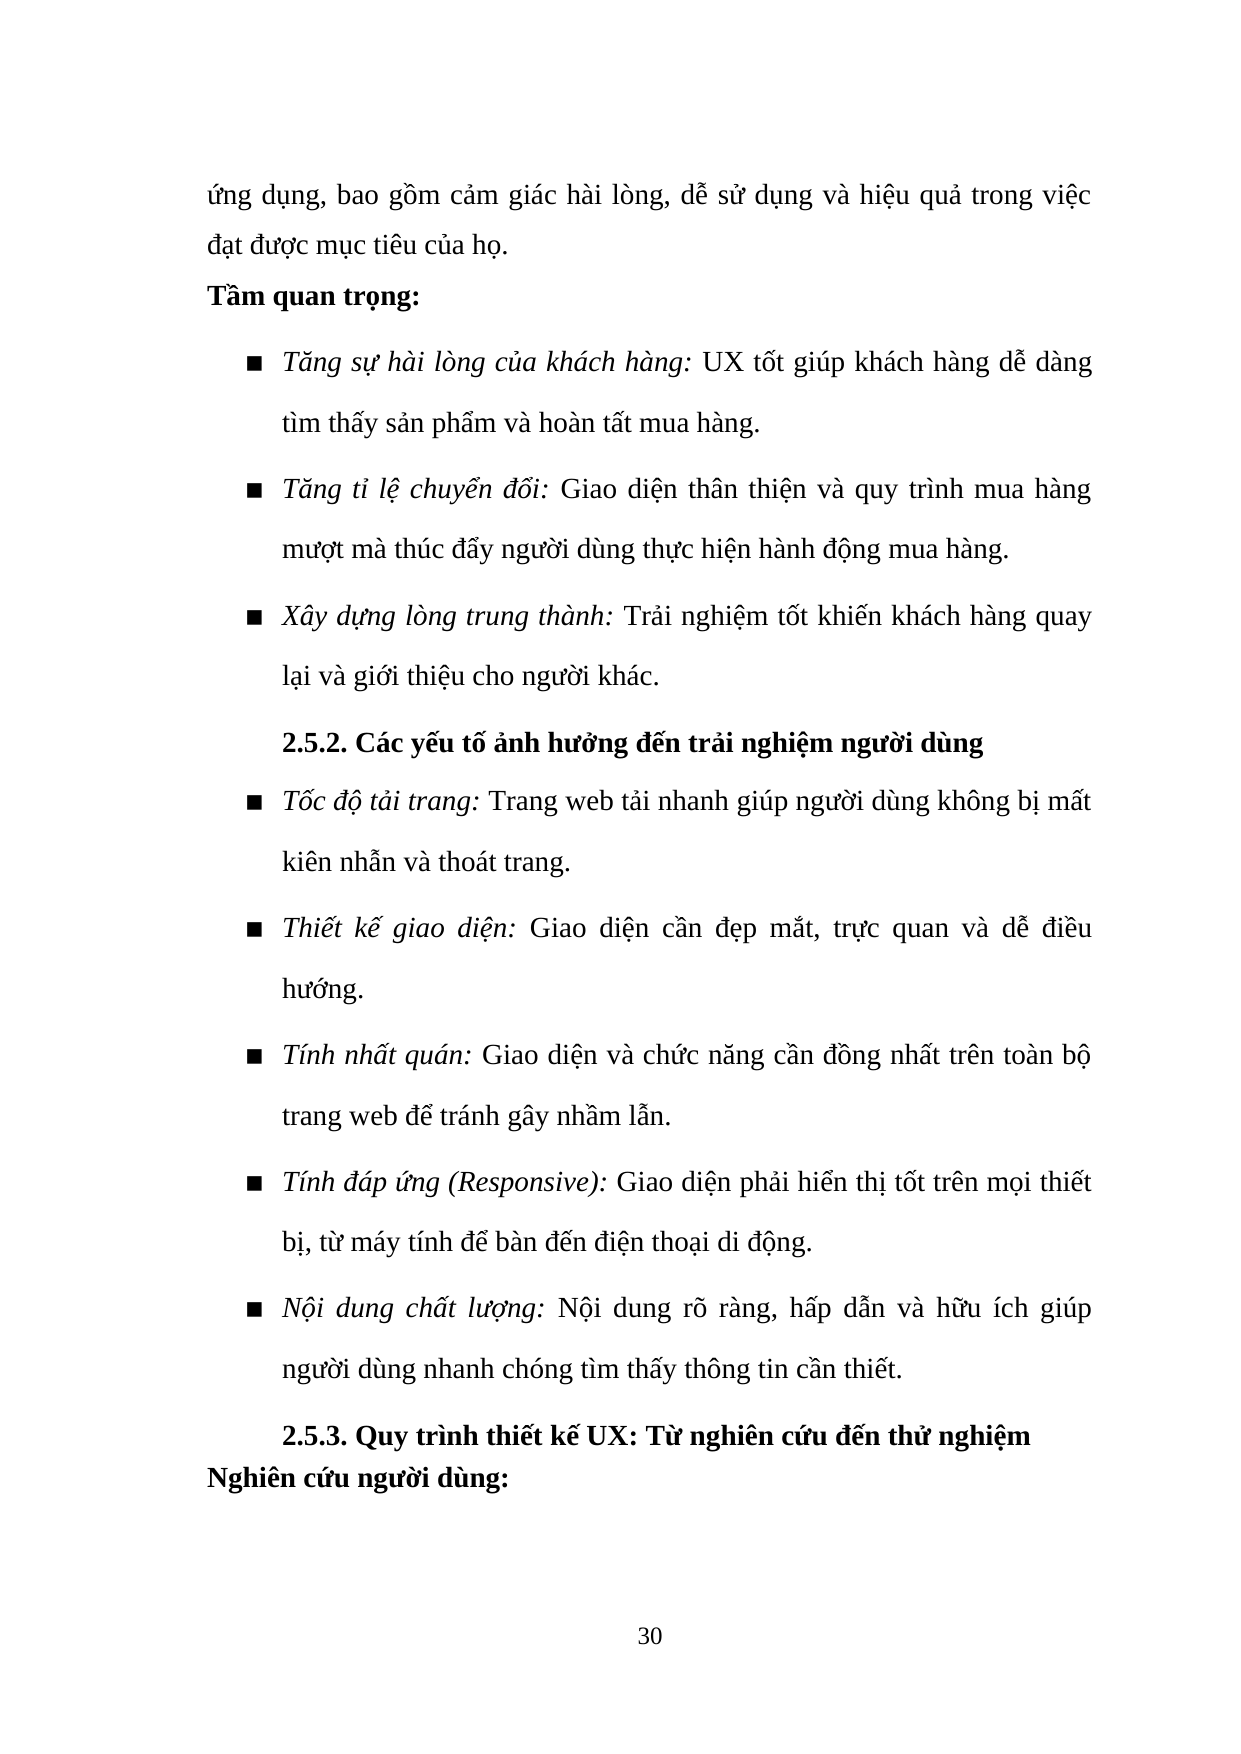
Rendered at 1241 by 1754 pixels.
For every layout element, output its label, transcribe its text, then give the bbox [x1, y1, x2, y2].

text Tầm quan trọng: [207, 278, 1092, 311]
list Tăng sự hài lòng của khách hàng: UX tốt giúp khách hàng dễ dàng tìm thấy sản phẩm và hoàn tất mua hàng. [244, 328, 1092, 438]
list Tính nhất quán: Giao diện và chức năng cần đồng nhất trên toàn bộ trang web để tránh gây nhầm lẫn. [244, 1021, 1092, 1131]
list Xây dựng lòng trung thành: Trải nghiệm tốt khiến khách hàng quay lại và giới thiệu cho người khác. [244, 582, 1092, 692]
list Nội dung chất lượng: Nội dung rõ ràng, hấp dẫn và hữu ích giúp người dùng nhanh chóng tìm thấy thông tin cần thiết. [244, 1275, 1092, 1385]
list Thiết kế giao diện: Giao diện cần đẹp mắt, trực quan và dễ điều hướng. [244, 894, 1092, 1004]
list Tính đáp ứng (Responsive): Giao diện phải hiển thị tốt trên mọi thiết bị, từ máy tính để bàn đến điện thoại di động. [244, 1148, 1092, 1258]
list Tốc độ tải trang: Trang web tải nhanh giúp người dùng không bị mất kiên nhẫn và thoát trang. [244, 767, 1092, 877]
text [207, 177, 1092, 261]
subtitle 2.5.2. Các yếu tố ảnh hưởng đến trải nghiệm người dùng [207, 725, 1092, 759]
list Tăng tỉ lệ chuyển đổi: Giao diện thân thiện và quy trình mua hàng mượt mà thúc đẩy người dùng thực hiện hành động mua hàng. [244, 455, 1092, 565]
subtitle 2.5.3. Quy trình thiết kế UX: Từ nghiên cứu đến thử nghiệm [207, 1418, 1092, 1452]
text Nghiên cứu người dùng: [207, 1460, 1092, 1494]
